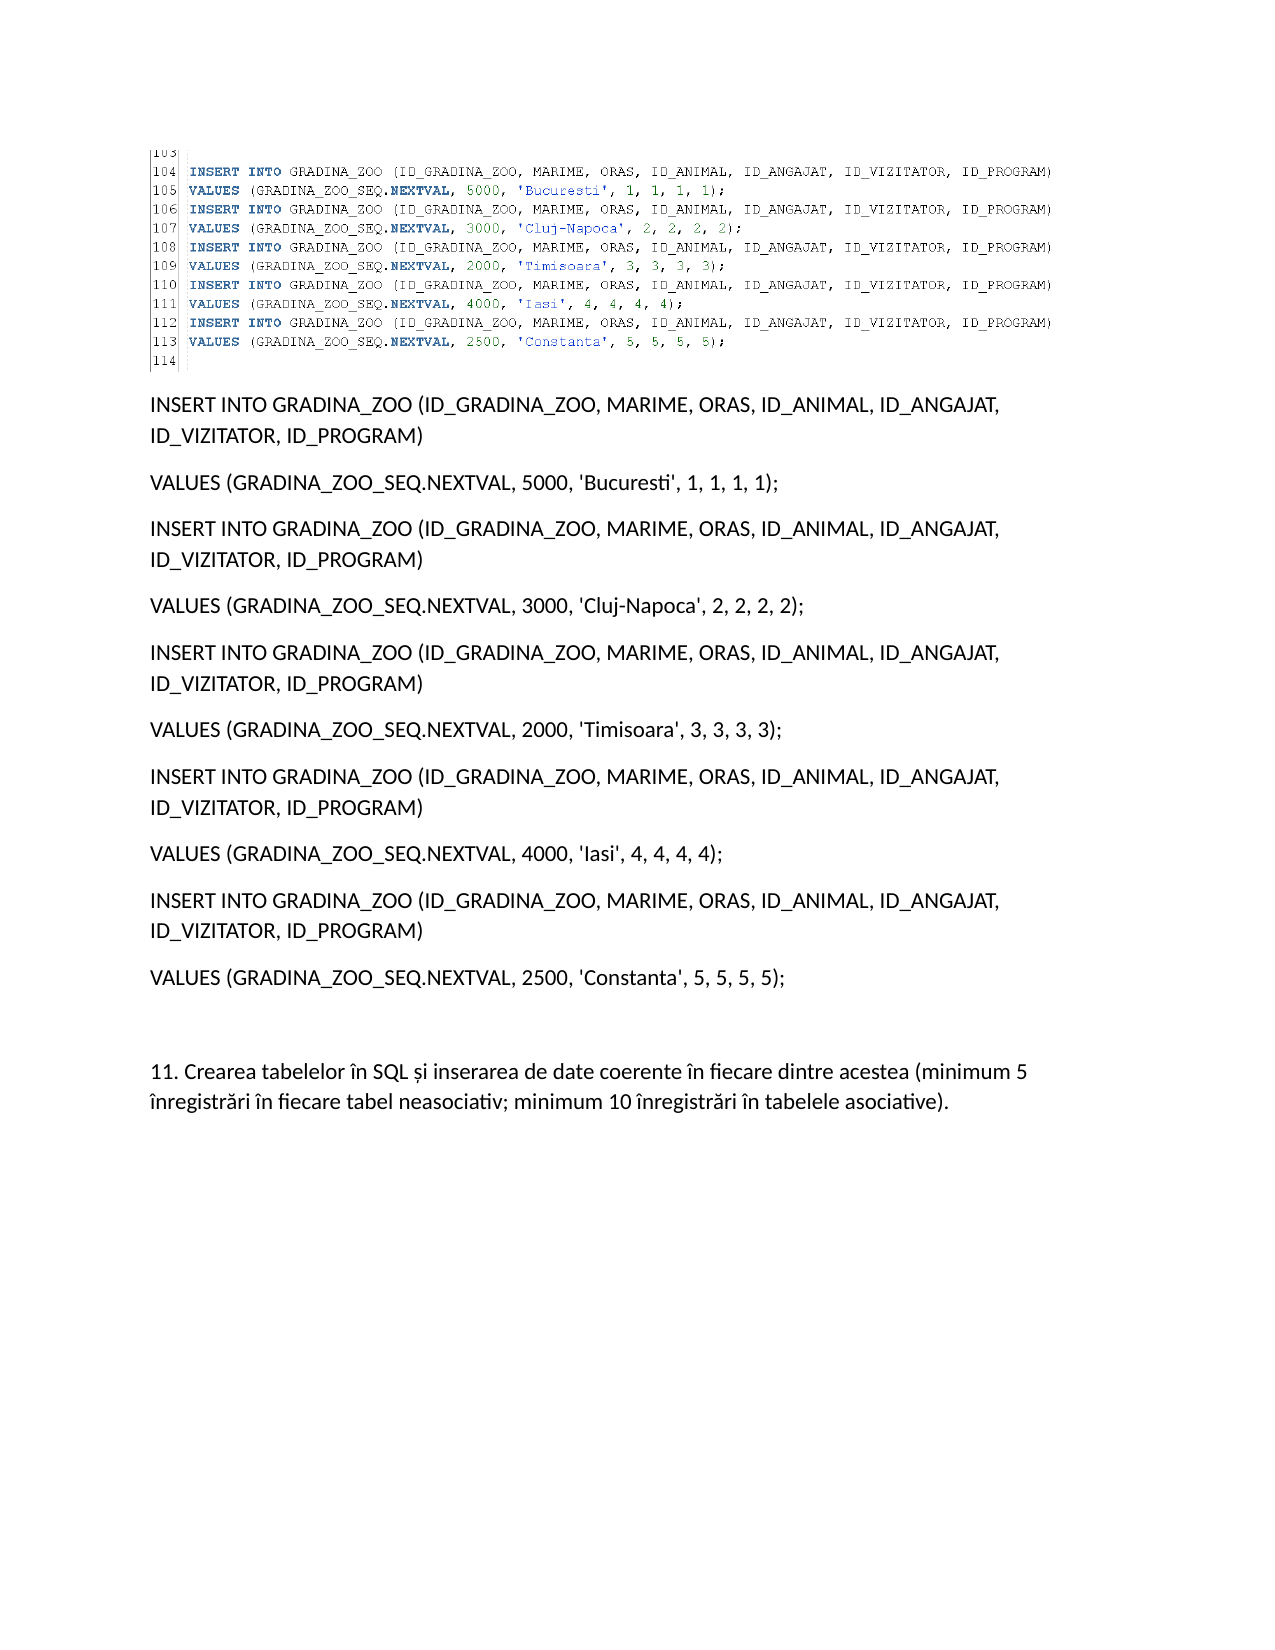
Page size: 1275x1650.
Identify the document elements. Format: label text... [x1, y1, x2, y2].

text INSERT INTO GRADINA_ZOO (ID_GRADINA_ZOO, MARIME, ORAS, ID_ANIMAL, ID_ANGAJAT, ID_VIZITATOR, ID_PROGRAM) [150, 638, 1125, 697]
text INSERT INTO GRADINA_ZOO (ID_GRADINA_ZOO, MARIME, ORAS, ID_ANIMAL, ID_ANGAJAT, ID_VIZITATOR, ID_PROGRAM) [150, 886, 1125, 944]
text VALUES (GRADINA_ZOO_SEQ.NEXTVAL, 4000, 'Iasi', 4, 4, 4, 4); [150, 839, 1125, 867]
picture [150, 150, 1060, 372]
text VALUES (GRADINA_ZOO_SEQ.NEXTVAL, 2000, 'Timisoara', 3, 3, 3, 3); [150, 716, 1125, 743]
text INSERT INTO GRADINA_ZOO (ID_GRADINA_ZOO, MARIME, ORAS, ID_ANIMAL, ID_ANGAJAT, ID_VIZITATOR, ID_PROGRAM) [150, 514, 1125, 573]
text INSERT INTO GRADINA_ZOO (ID_GRADINA_ZOO, MARIME, ORAS, ID_ANIMAL, ID_ANGAJAT, ID_VIZITATOR, ID_PROGRAM) [150, 762, 1125, 821]
text 11. Crearea tabelelor în SQL și inserarea de date coerente în fiecare dintre acestea (minimum 5 înregistrări în fiecare tabel neasociativ; minimum 10 înregistrări în tabelele asociative). [150, 1057, 1125, 1115]
text INSERT INTO GRADINA_ZOO (ID_GRADINA_ZOO, MARIME, ORAS, ID_ANIMAL, ID_ANGAJAT, ID_VIZITATOR, ID_PROGRAM) [150, 391, 1125, 449]
text VALUES (GRADINA_ZOO_SEQ.NEXTVAL, 5000, 'Bucuresti', 1, 1, 1, 1); [150, 468, 1125, 496]
text VALUES (GRADINA_ZOO_SEQ.NEXTVAL, 2500, 'Constanta', 5, 5, 5, 5); [150, 963, 1125, 991]
text VALUES (GRADINA_ZOO_SEQ.NEXTVAL, 3000, 'Cluj-Napoca', 2, 2, 2, 2); [150, 592, 1125, 619]
